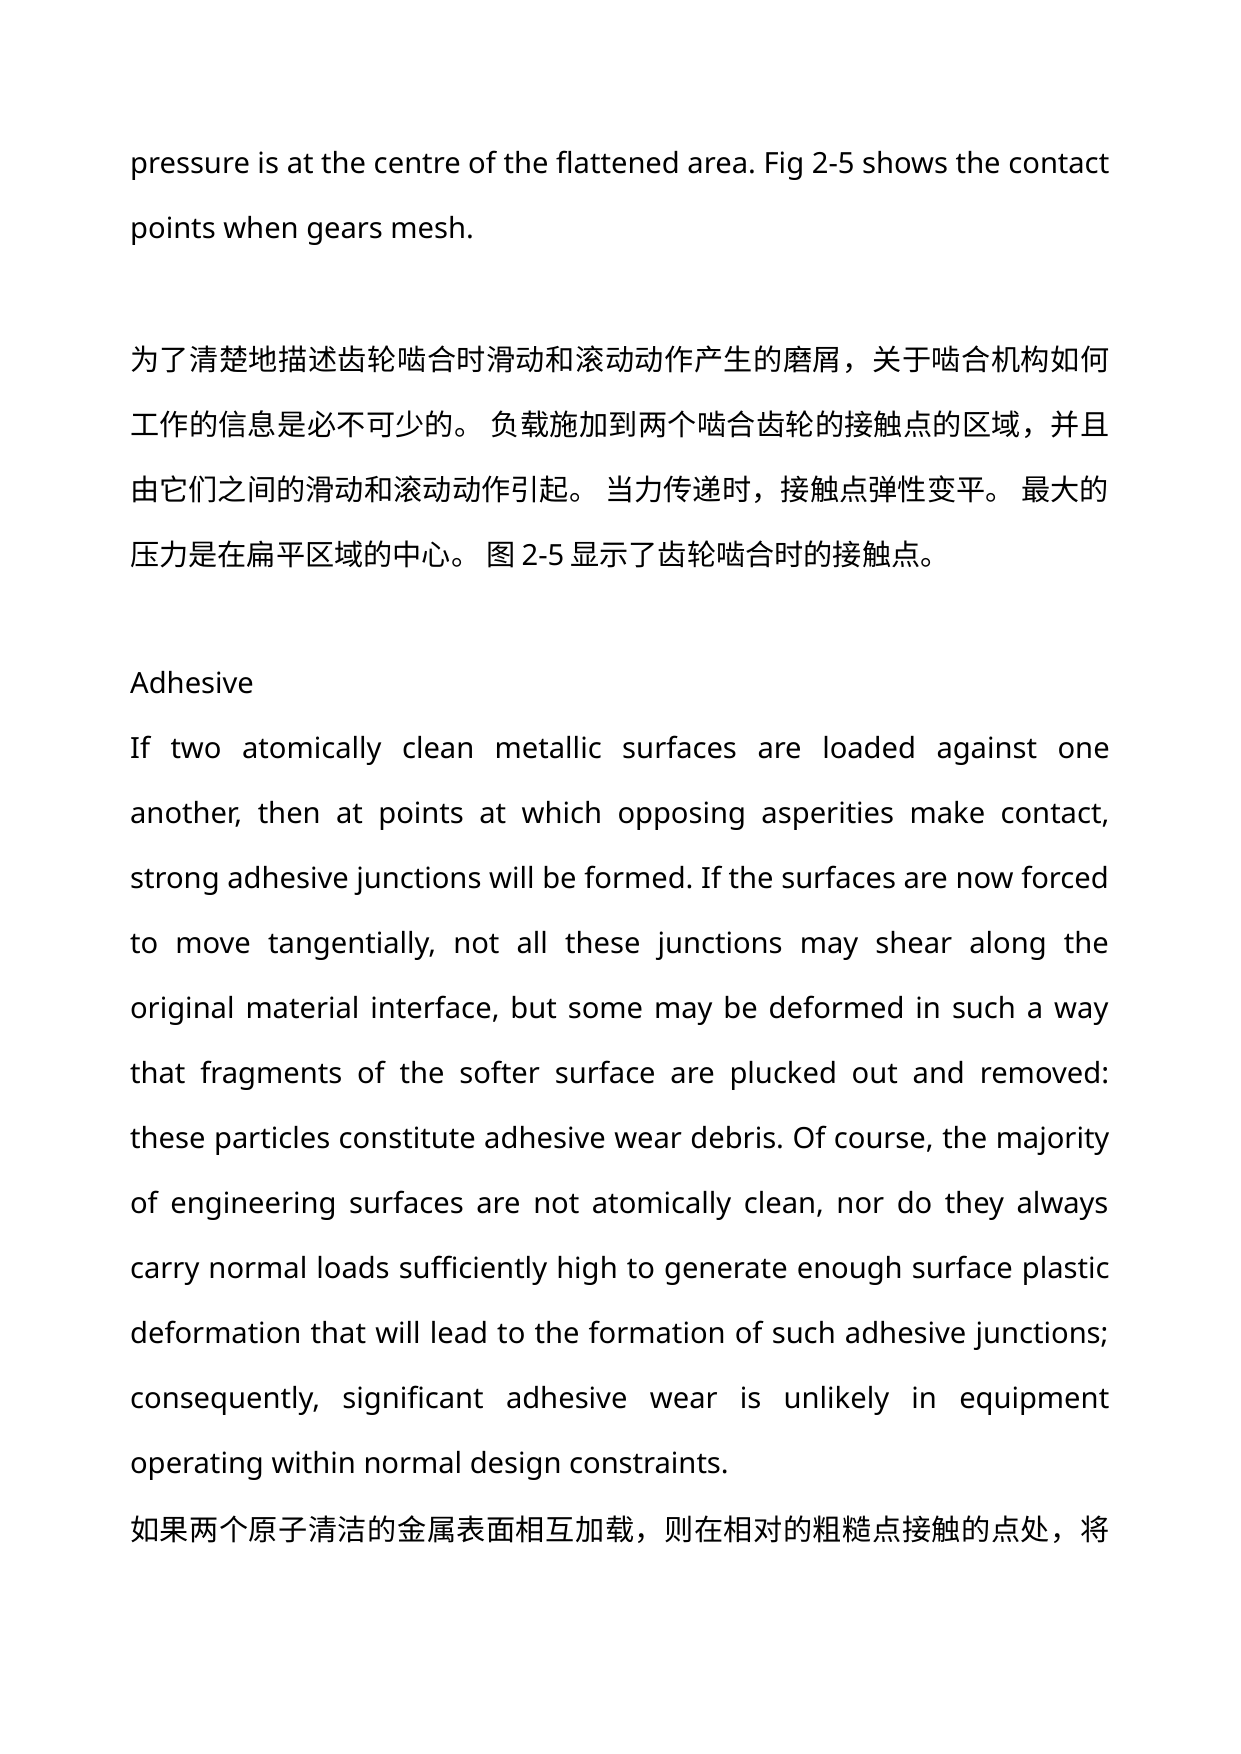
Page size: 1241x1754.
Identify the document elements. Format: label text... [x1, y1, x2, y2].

text Adhesive [130, 650, 1110, 715]
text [130, 130, 1110, 260]
text If two atomically clean metallic surfaces are loaded against one another, then at points at which opposing asperities make contact, strong adhesive junctions will be formed. If the surfaces are now forced to move tangentially, not all these junctions may shear along the original material interface, but some may be deformed in such a way that fragments of the softer surface are plucked out and removed: these particles constitute adhesive wear debris. Of course, the majority of engineering surfaces are not atomically clean, nor do they always carry normal loads sufficiently high to generate enough surface plastic deformation that will lead to the formation of such adhesive junctions; consequently, significant adhesive wear is unlikely in equipment operating within normal design constraints. [130, 715, 1110, 1495]
text 为了清楚地描述齿轮啮合时滑动和滚动动作产生的磨屑，关于啮合机构如何工作的信息是必不可少的。 负载施加到两个啮合齿轮的接触点的区域，并且由它们之间的滑动和滚动动作引起。 当力传递时，接触点弹性变平。 最大的压力是在扁平区域的中心。 图2-5显示了齿轮啮合时的接触点。 [130, 325, 1110, 585]
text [130, 1495, 1110, 1560]
